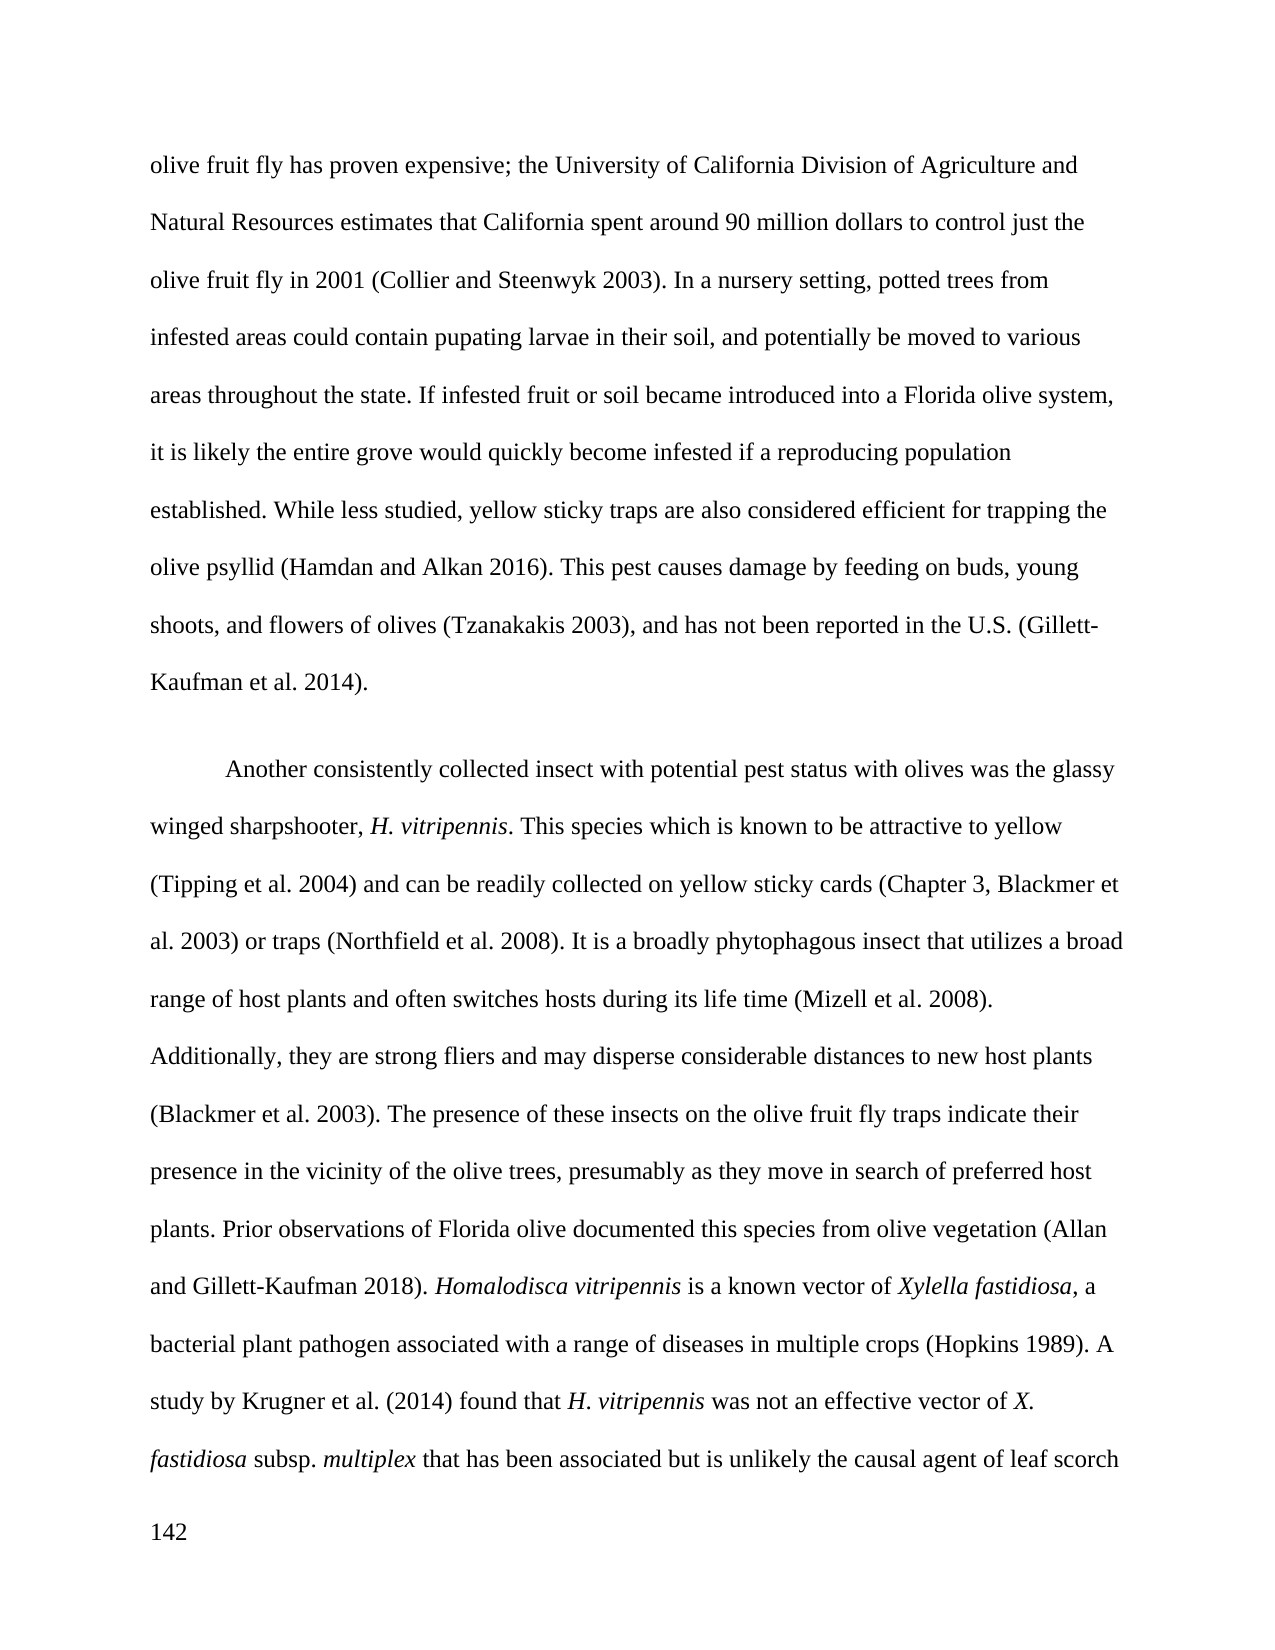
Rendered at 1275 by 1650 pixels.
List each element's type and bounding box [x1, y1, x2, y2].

text [150, 150, 1125, 696]
text [150, 754, 1125, 1472]
